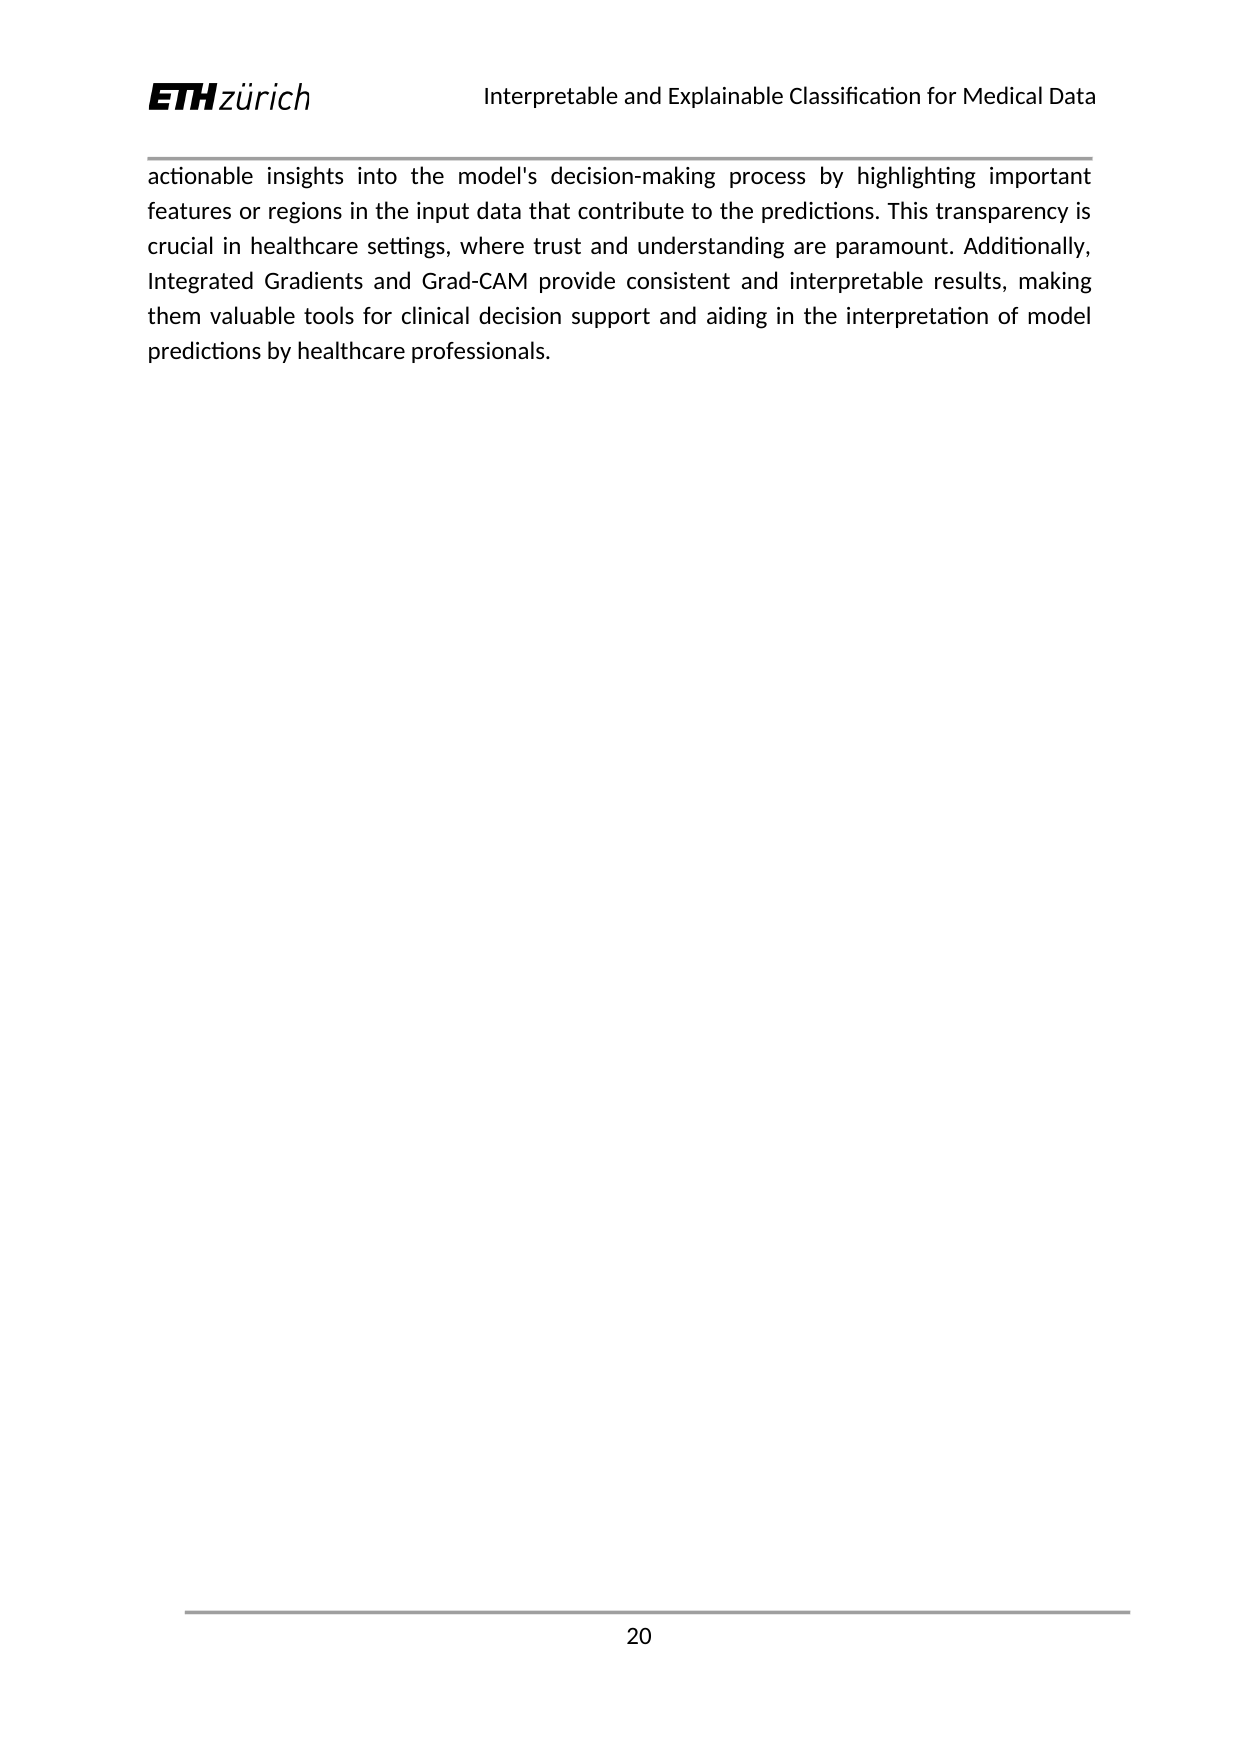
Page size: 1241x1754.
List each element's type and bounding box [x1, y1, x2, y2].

text [147, 160, 1093, 366]
picture [148, 83, 310, 110]
